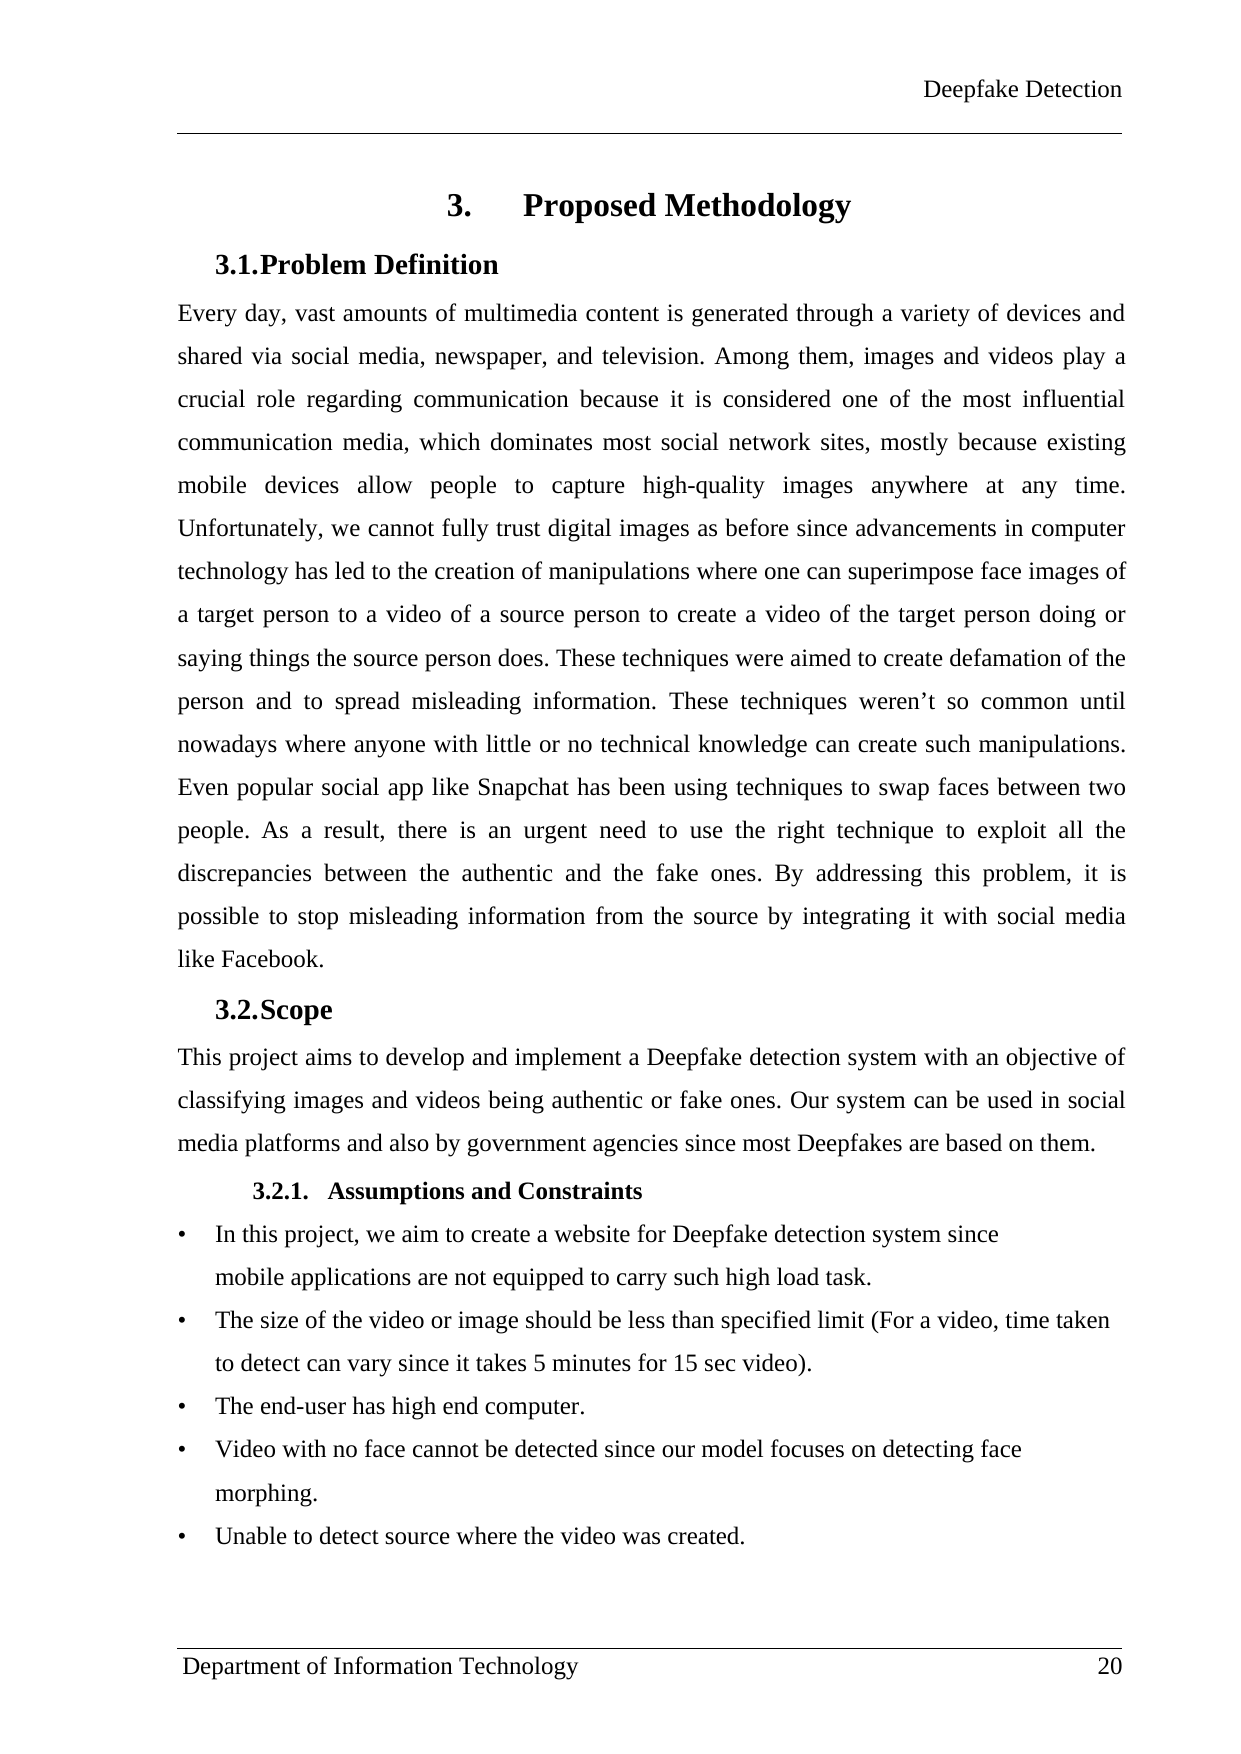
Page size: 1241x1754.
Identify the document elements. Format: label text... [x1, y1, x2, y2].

list The end-user has high end computer. [177, 1391, 1122, 1420]
text Every day, vast amounts of multimedia content is generated through a variety of devices and shared via social media, newspaper, and television. Among them, images and videos play a crucial role regarding communication because it is considered one of the most influential communication media, which dominates most social network sites, mostly because existing mobile devices allow people to capture high-quality images anywhere at any time. Unfortunately, we cannot fully trust digital images as before since advancements in computer technology has led to the creation of manipulations where one can superimpose face images of a target person to a video of a source person to create a video of the target person doing or saying things the source person does. These techniques were aimed to create defamation of the person and to spread misleading information. These techniques weren’t so common until nowadays where anyone with little or no technical knowledge can create such manipulations. Even popular social app like Snapchat has been using techniques to swap faces between two people. As a result, there is an urgent need to use the right technique to exploit all the discrepancies between the authentic and the fake ones. By addressing this problem, it is possible to stop misleading information from the source by integrating it with social media like Facebook. [177, 298, 1127, 973]
subtitle Scope [215, 992, 1122, 1025]
text This project aims to develop and implement a Deepfake detection system with an objective of classifying images and videos being authentic or fake ones. Our system can be used in social media platforms and also by government agencies since most Deepfakes are based on them. [177, 1042, 1127, 1157]
subtitle Proposed Methodology [176, 186, 1122, 224]
list Video with no face cannot be detected since our model focuses on detecting face morphing. [177, 1434, 1122, 1506]
list In this project, we aim to create a website for Deepfake detection system since mobile applications are not equipped to carry such high load task. [177, 1219, 1047, 1291]
subtitle Assumptions and Constraints [252, 1176, 1122, 1204]
list The size of the video or image should be less than specified limit (For a video, time taken to detect can vary since it takes 5 minutes for 15 sec video). [177, 1305, 1122, 1377]
list Unable to detect source where the video was created. [177, 1521, 1122, 1549]
subtitle Problem Definition [215, 247, 1122, 281]
